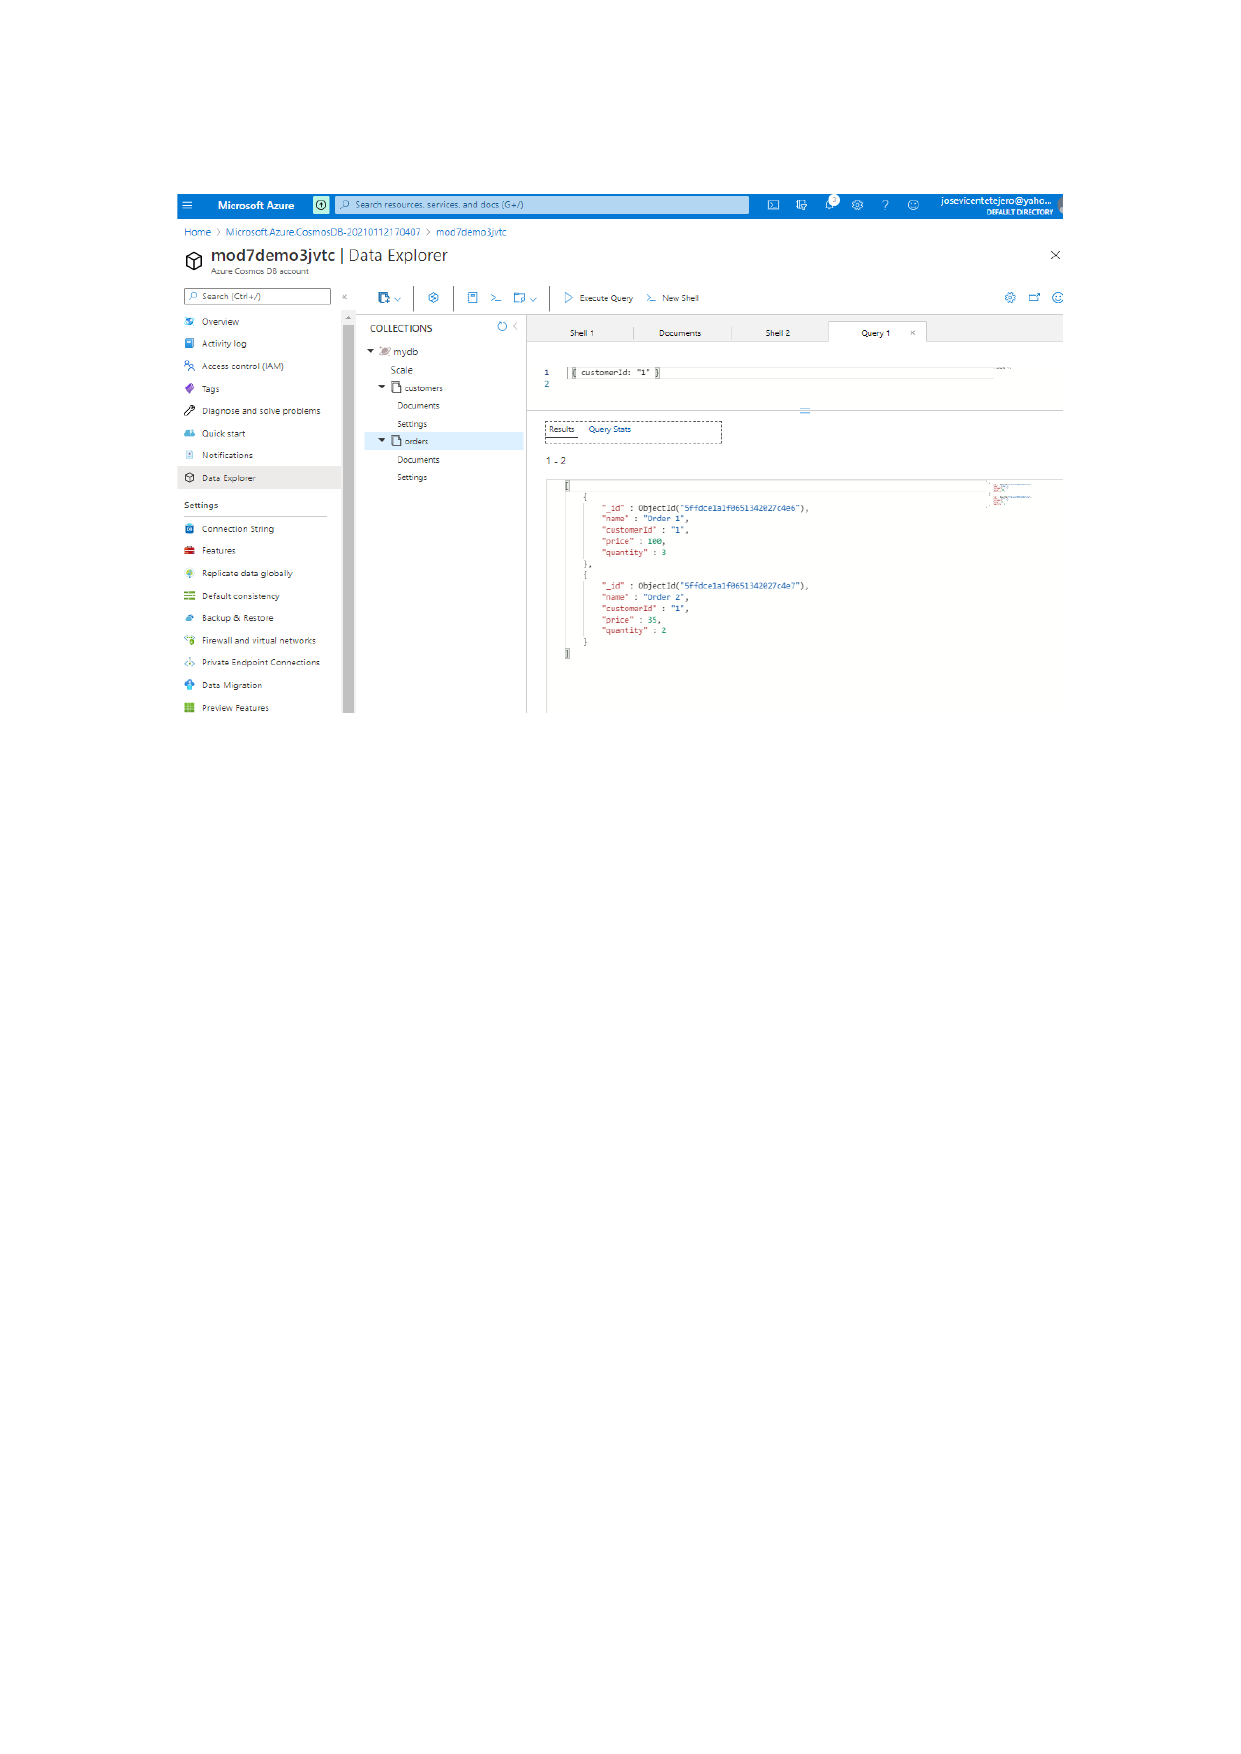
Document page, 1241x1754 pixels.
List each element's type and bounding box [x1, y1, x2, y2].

picture [177, 194, 1063, 713]
